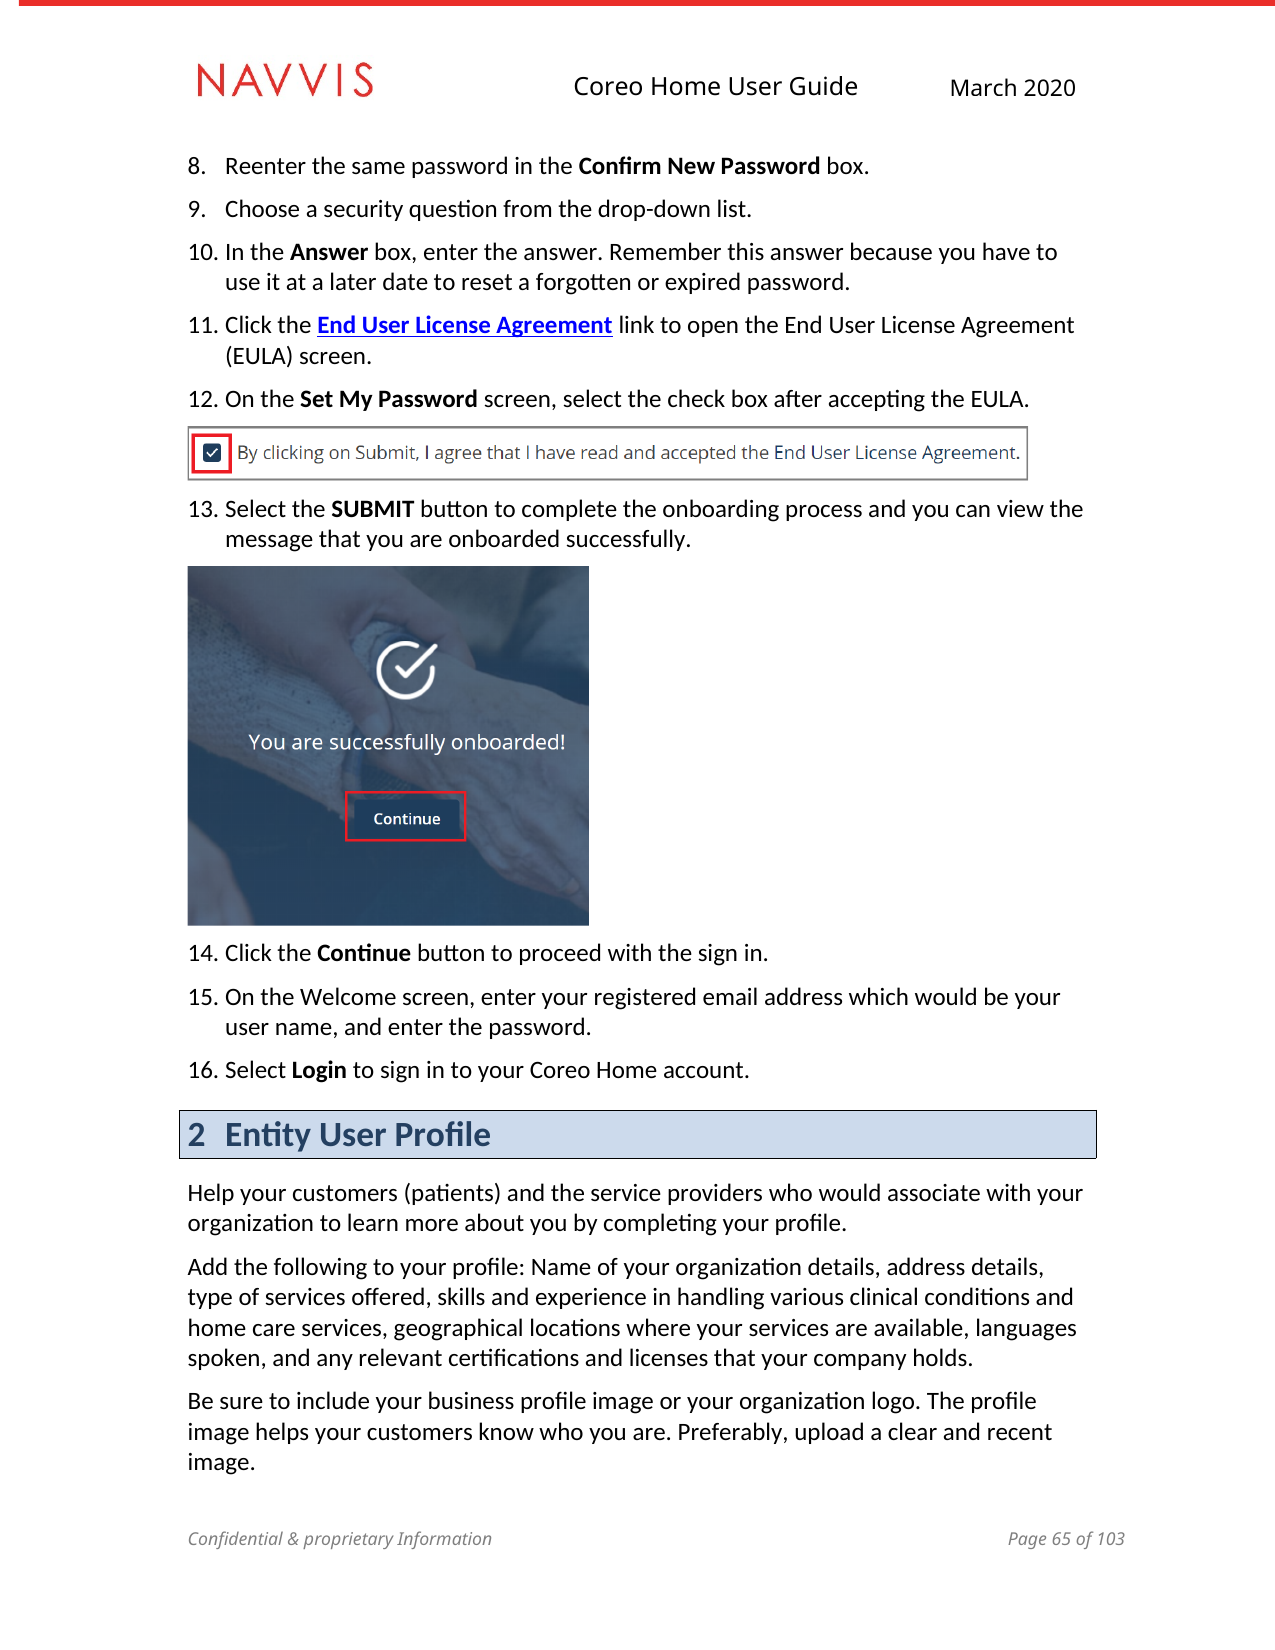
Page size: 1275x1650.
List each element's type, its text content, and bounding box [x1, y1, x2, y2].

text Be sure to include your business profile image or your organization logo. The profile image helps your customers know who you are. Preferably, upload a clear and recent image. [187, 1385, 1087, 1477]
list Click the Continue button to proceed with the sign in. [187, 938, 1087, 968]
text Add the following to your profile: Name of your organization details, address details, type of services offered, skills and experience in handling various clinical conditions and home care services, geographical locations where your services are available, languages spoken, and any relevant certifications and licenses that your company holds. [187, 1251, 1087, 1373]
list Select the SUBMIT button to complete the onboarding process and you can view the message that you are onboarded successfully. [187, 493, 1087, 554]
picture [187, 566, 589, 926]
list On the Welcome screen, enter your registered email address which would be your user name, and enter the password. [187, 981, 1087, 1042]
list Reenter the same password in the Confirm New Password box. [187, 150, 1087, 181]
text Help your customers (patients) and the service providers who would associate with your organization to learn more about you by completing your profile. [187, 1177, 1087, 1238]
list On the Set My Password screen, select the check box after accepting the EULA. [187, 383, 1087, 414]
picture [187, 55, 383, 104]
subtitle Entity User Profile [180, 1111, 1096, 1158]
list Choose a security question from the drop-down list. [187, 193, 1087, 223]
list Click the End User License Agreement link to open the End User License Agreement (EULA) screen. [187, 309, 1087, 371]
list Select Login to sign in to your Coreo Home account. [187, 1054, 1087, 1085]
list In the Answer box, enter the answer. Remember this answer because you have to use it at a later date to reset a forgotten or expired password. [187, 236, 1087, 297]
picture [187, 426, 1029, 481]
